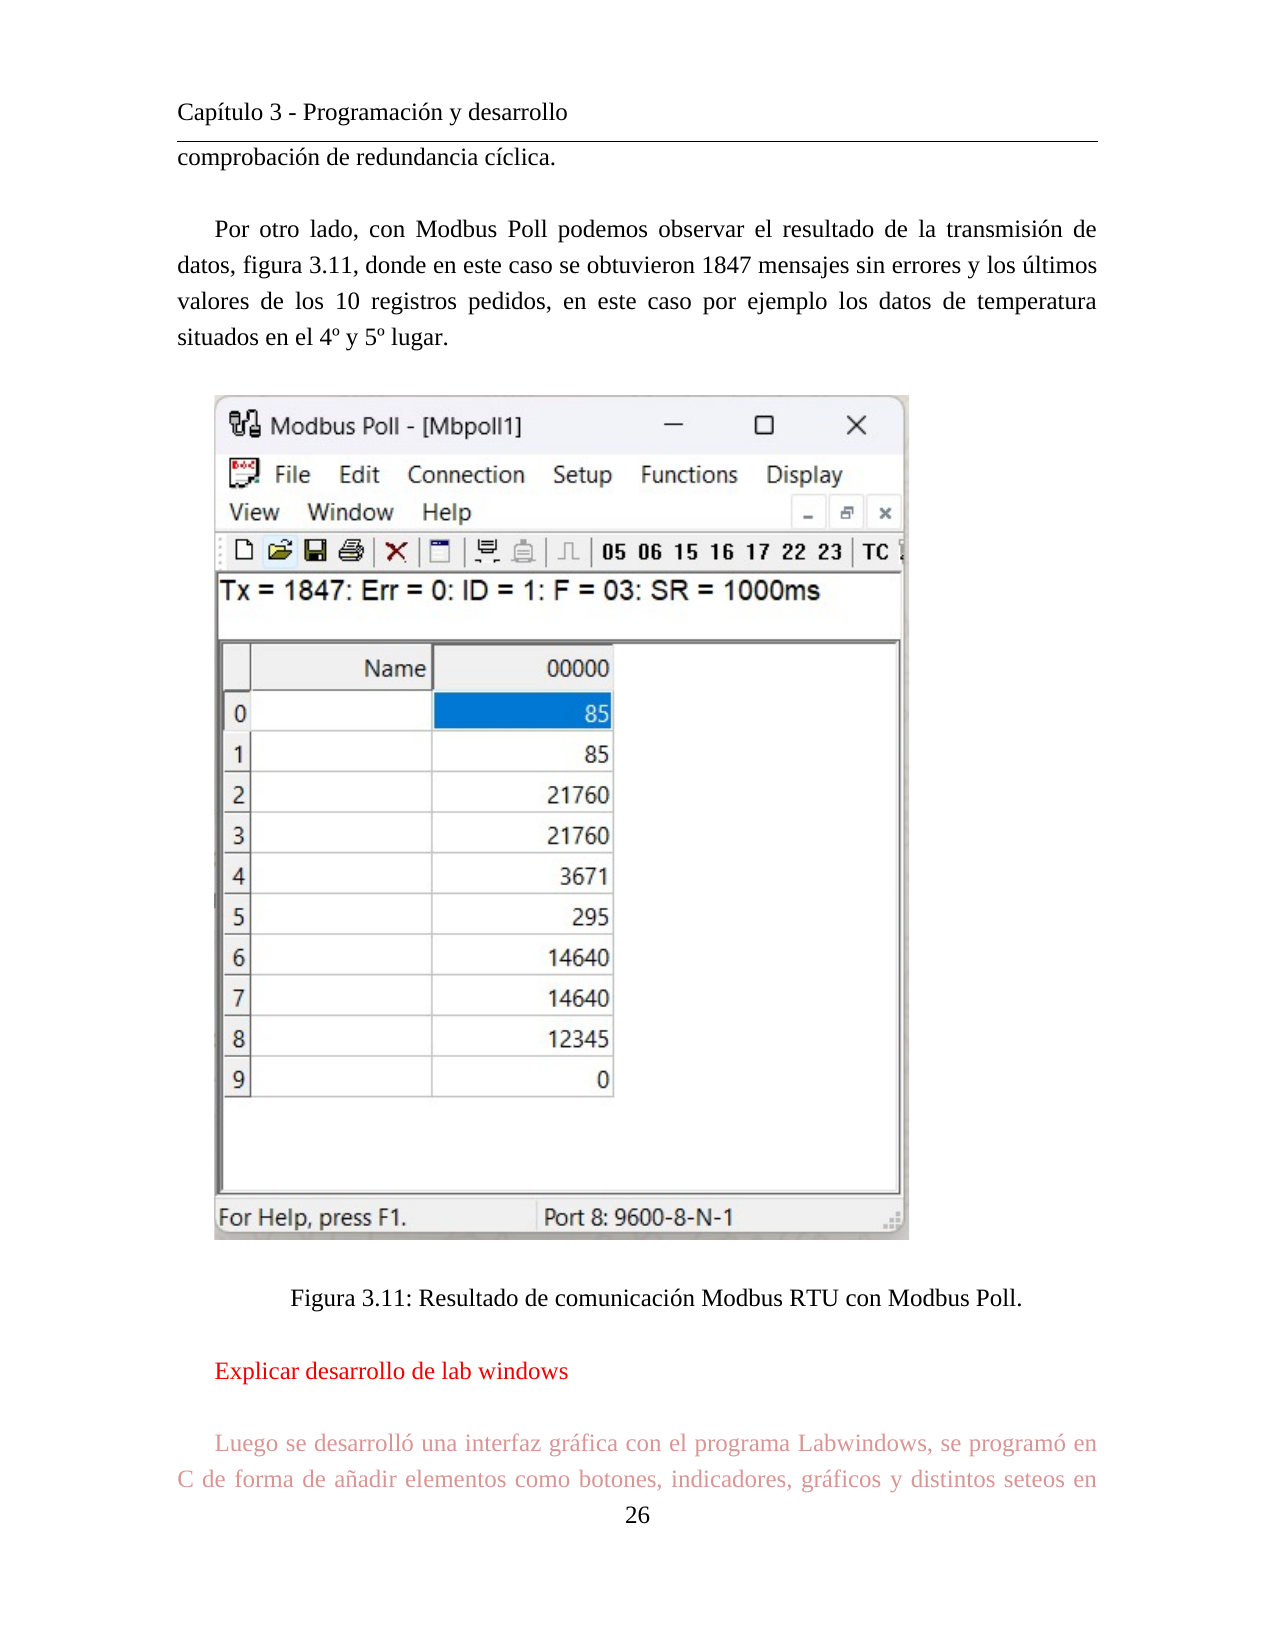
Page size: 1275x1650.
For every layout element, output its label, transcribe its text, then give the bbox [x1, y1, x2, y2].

text Figura 3.11: Resultado de comunicación Modbus RTU con Modbus Poll. [177, 1283, 1098, 1312]
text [177, 1428, 1098, 1493]
text Por otro lado, con Modbus Poll podemos observar el resultado de la transmisión de datos, figura 3.11, donde en este caso se obtuvieron 1847 mensajes sin errores y los últimos valores de los 10 registros pedidos, en este caso por ejemplo los datos de temperatura situados en el 4º y 5º lugar. [177, 214, 1098, 351]
text Explicar desarrollo de lab windows [177, 1356, 1098, 1385]
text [177, 142, 1098, 170]
picture [214, 395, 910, 1240]
